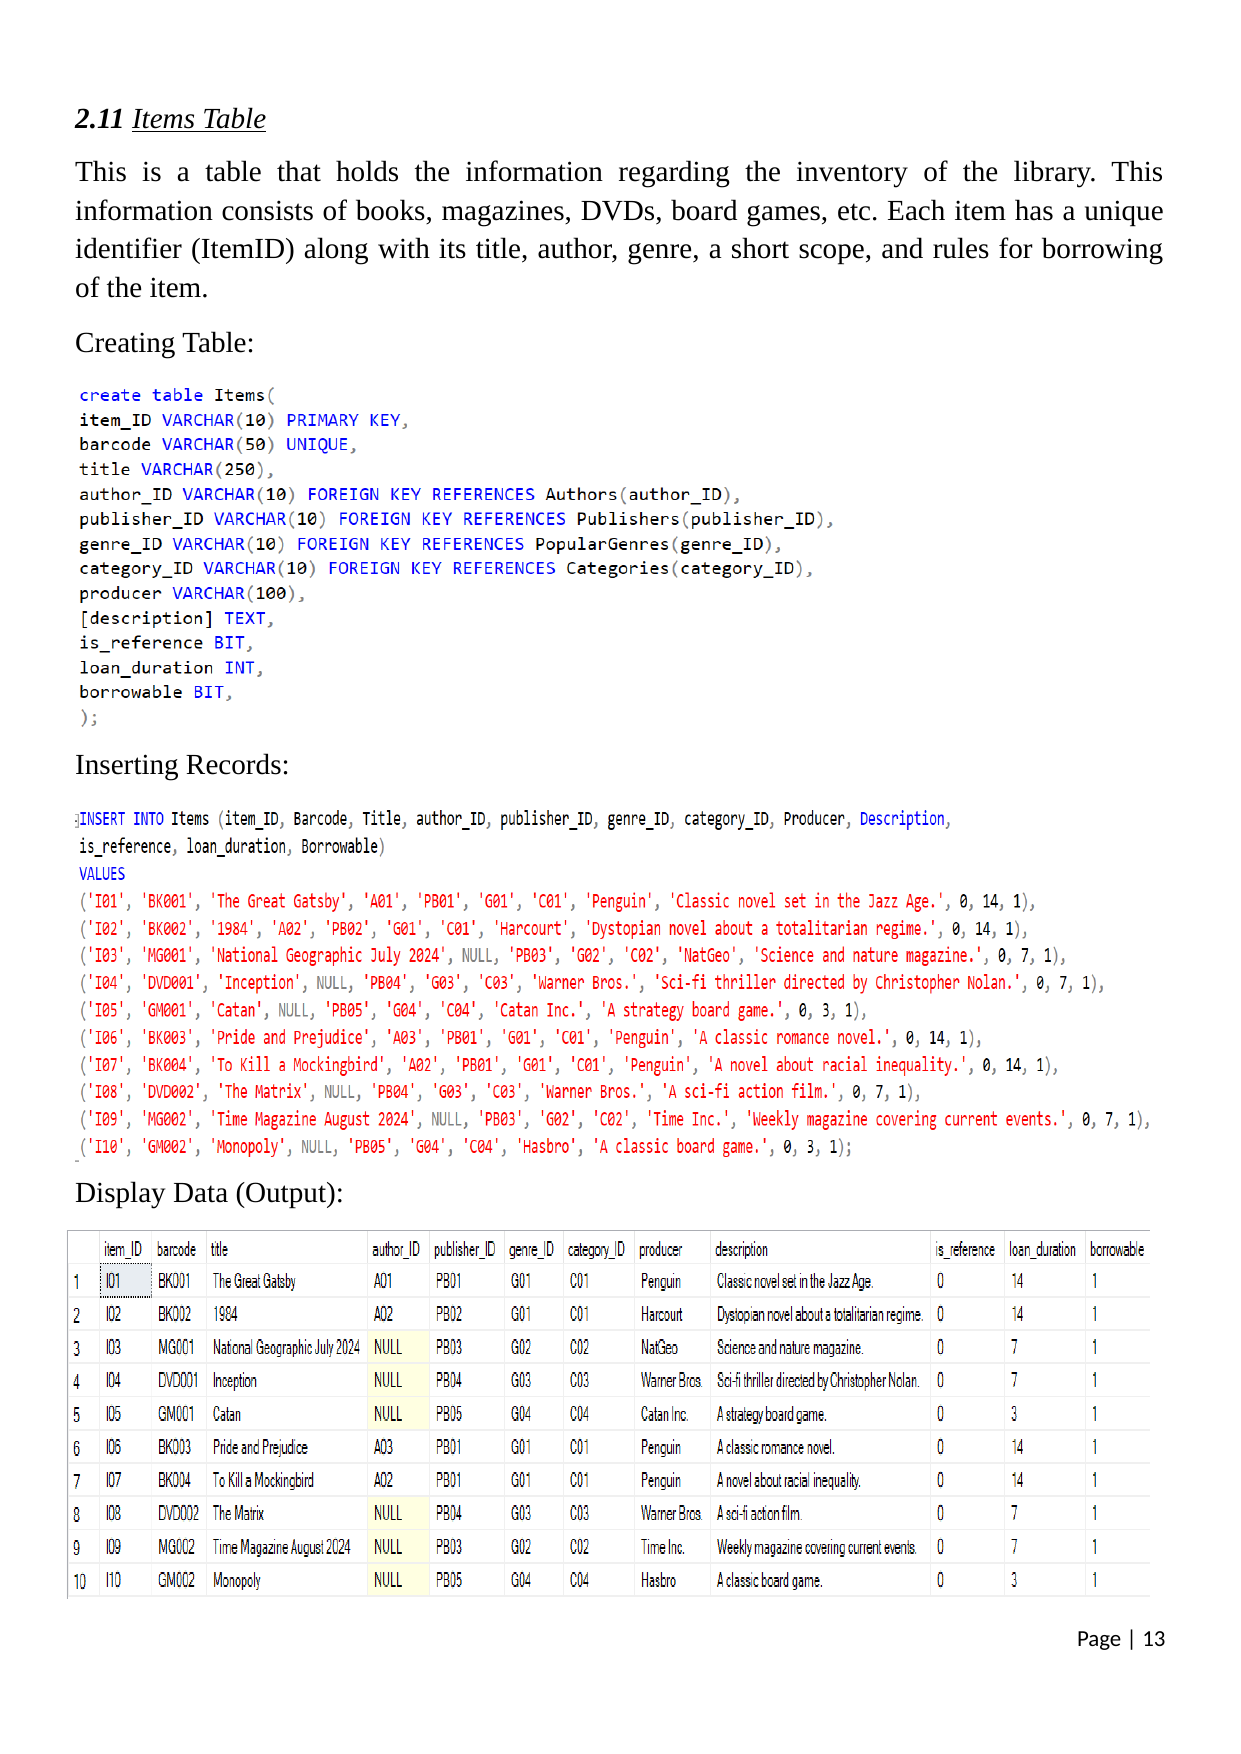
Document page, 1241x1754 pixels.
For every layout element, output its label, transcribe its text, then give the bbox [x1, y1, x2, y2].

picture [75, 378, 838, 729]
text This is a table that holds the information regarding the inventory of the library. This information consists of books, magazines, DVDs, board games, etc. Each item has a unique identifier (ItemID) along with its title, author, genre, a short scope, and rules for borrowing of the item. [75, 154, 1165, 303]
picture [66, 1230, 1150, 1599]
text Inserting Records: [75, 747, 1165, 781]
picture [75, 800, 1150, 1164]
text Creating Table: [75, 325, 1165, 359]
text 2.11 Items Table [75, 102, 1165, 135]
text Display Data (Output): [75, 1175, 1165, 1208]
